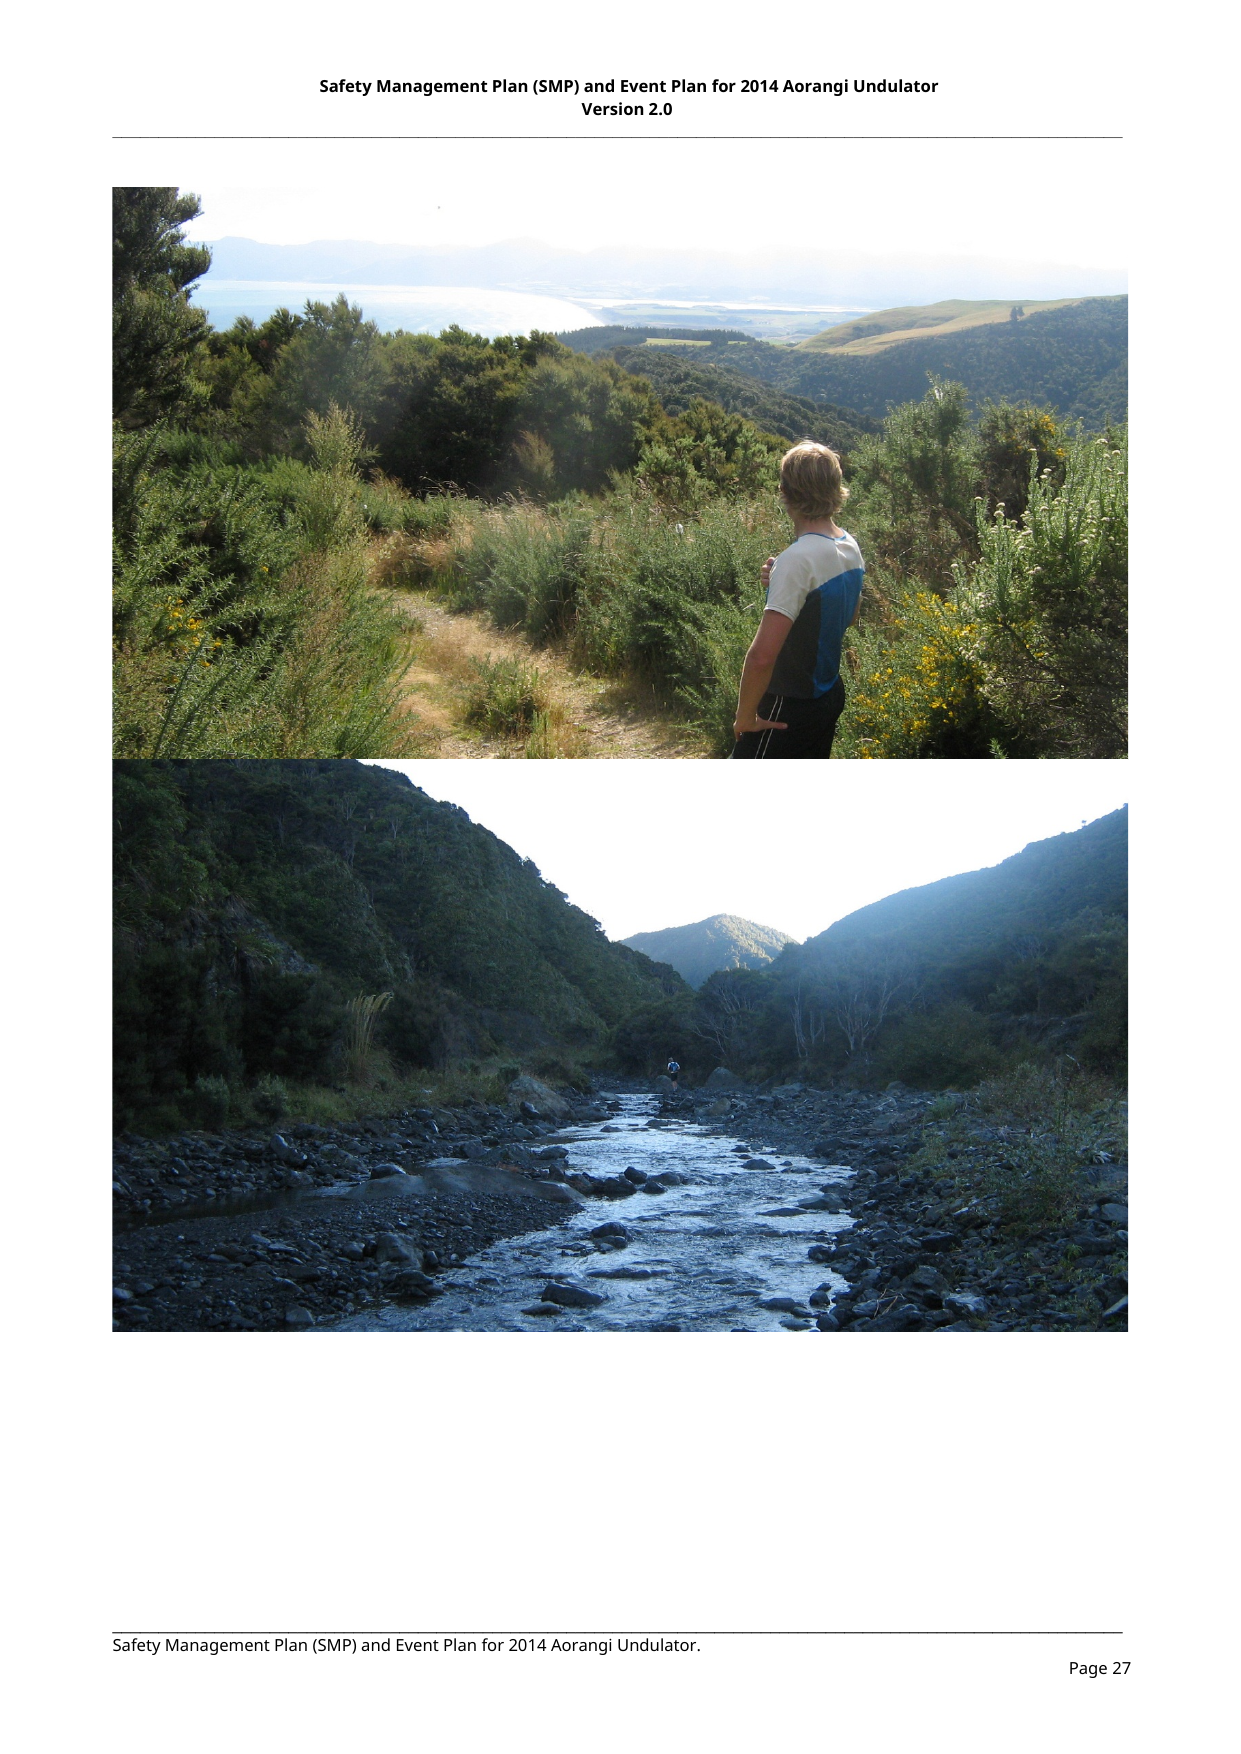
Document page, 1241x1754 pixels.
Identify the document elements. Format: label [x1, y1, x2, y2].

picture [112, 187, 1129, 1332]
